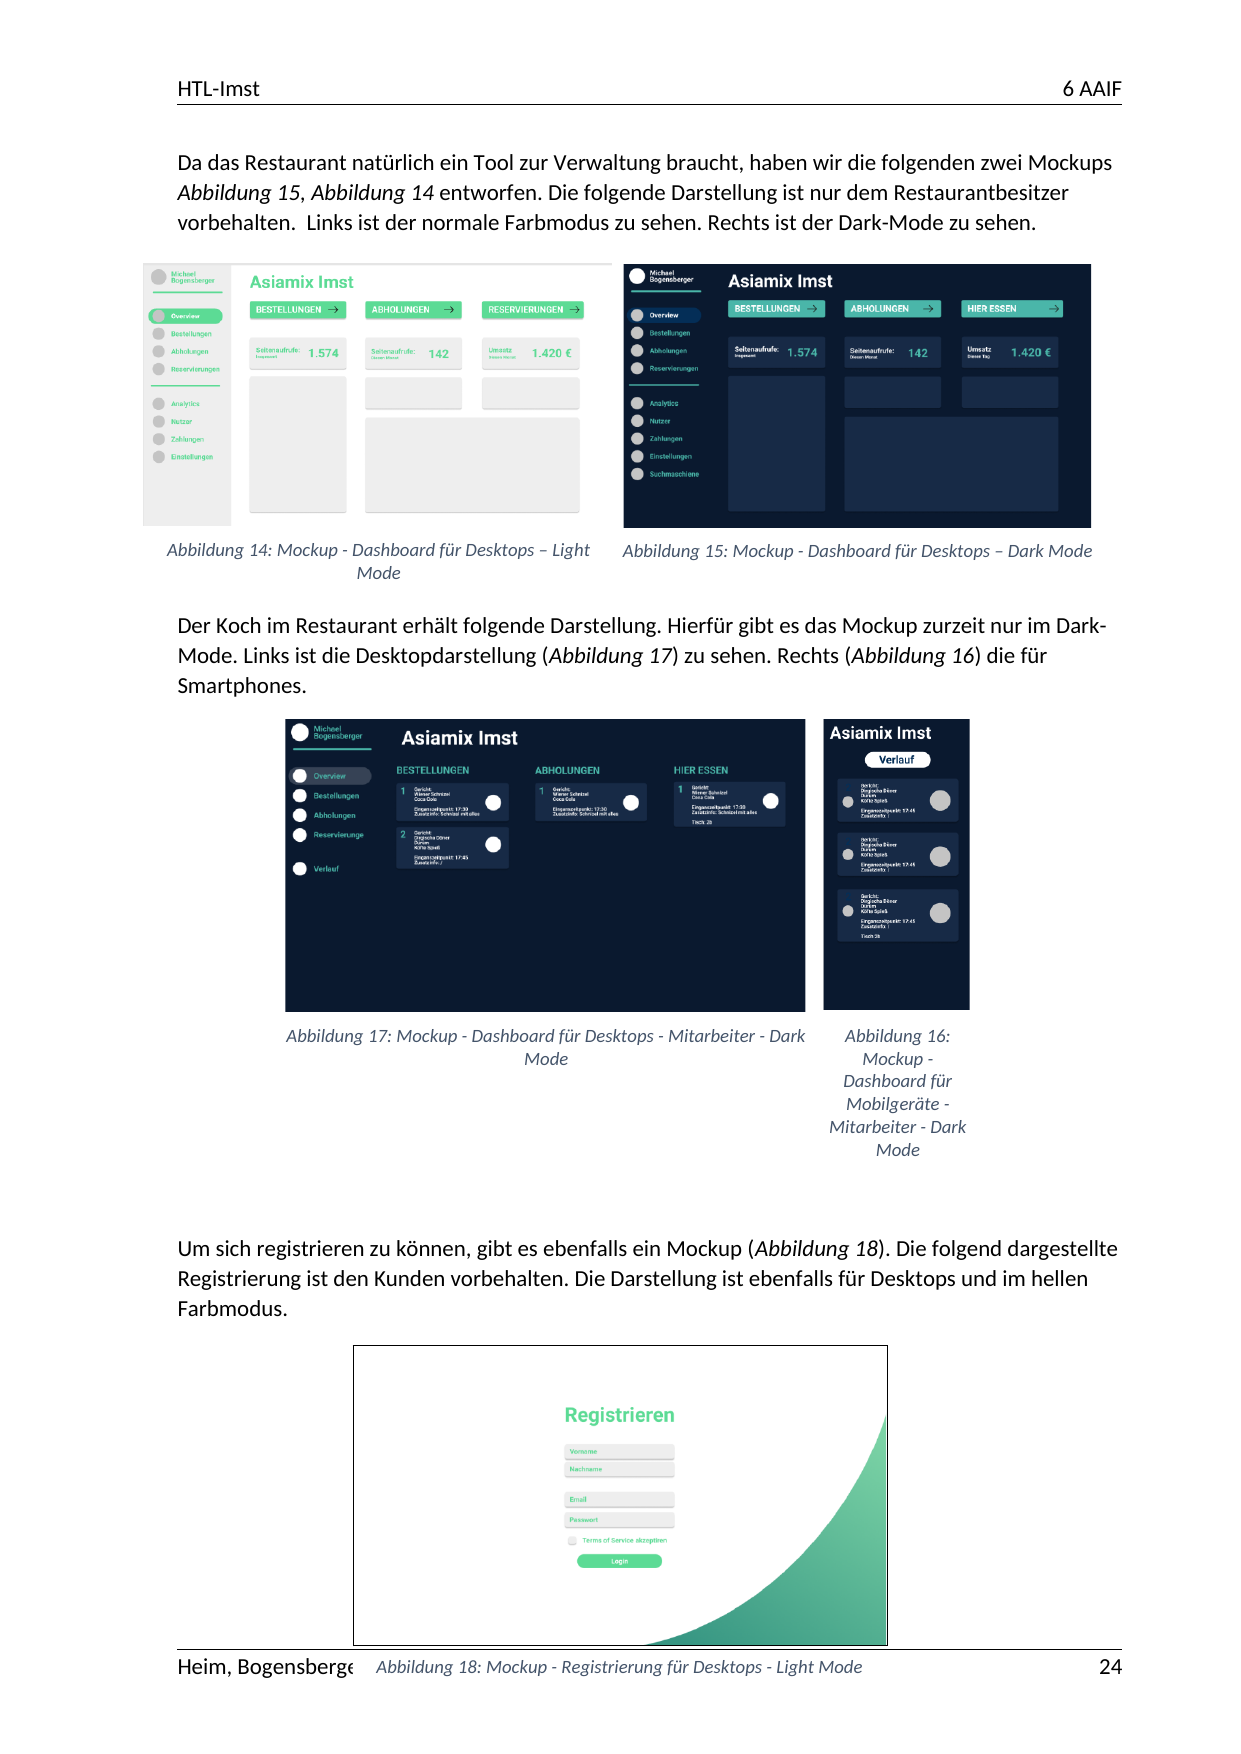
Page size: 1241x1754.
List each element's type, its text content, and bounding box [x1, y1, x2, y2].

text Um sich registrieren zu können, gibt es ebenfalls ein Mockup (Abbildung 18). Die folgend dargestellte Registrierung ist den Kunden vorbehalten. Die Darstellung ist ebenfalls für Desktops und im hellen Farbmodus. [177, 1234, 1122, 1322]
picture [283, 719, 805, 1010]
text Da das Restaurant natürlich ein Tool zur Verwaltung braucht, haben wir die folgenden zwei Mockups Abbildung 14, Abbildung 15 entworfen. Die folgende Darstellung ist nur dem Restaurantbesitzer vorbehalten. Links ist der normale Farbmodus zu sehen. Rechts ist der Dark-Mode zu sehen. [177, 148, 1122, 236]
text Der Koch im Restaurant erhält folgende Darstellung. Hierfür gibt es das Mockup zurzeit nur im Dark-Mode. Links ist die Desktopdarstellung (Abbildung 16) zu sehen. Rechts (Abbildung 17) die für Smartphones. [177, 396, 1122, 699]
picture [823, 719, 970, 1010]
picture [354, 1346, 886, 1645]
picture [622, 264, 1092, 527]
picture [143, 263, 612, 526]
